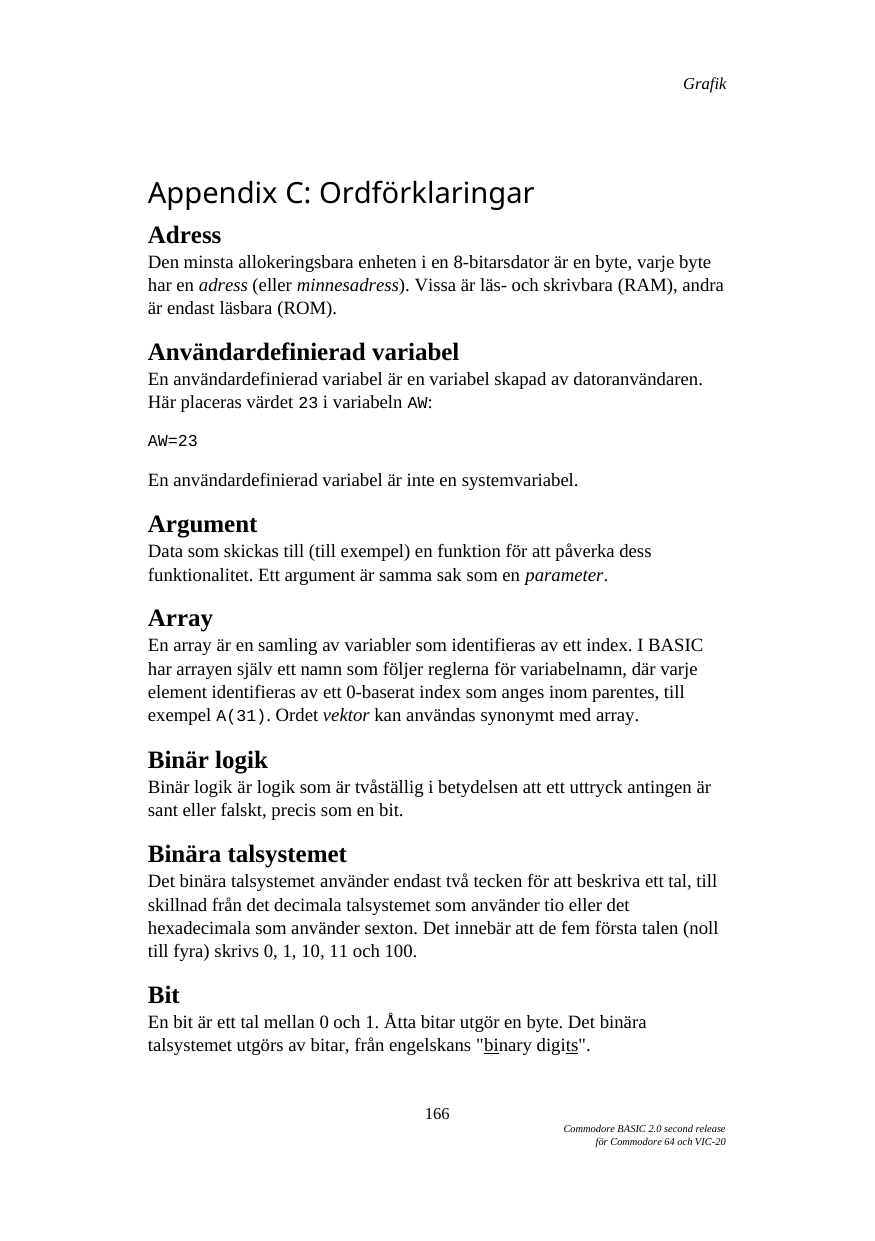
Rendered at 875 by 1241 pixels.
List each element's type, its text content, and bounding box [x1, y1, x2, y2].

subtitle Adress [148, 220, 726, 248]
text AW=23 [148, 432, 726, 451]
subtitle Argument [148, 509, 726, 538]
text En användardefinierad variabel är en variabel skapad av datoranvändaren. Här placeras värdet 23 i variabeln AW: [148, 368, 726, 414]
text Den minsta allokeringsbara enheten i en 8-bitarsdator är en byte, varje byte har en adress (eller minnesadress). Vissa är läs- och skrivbara (RAM), andra är endast läsbara (ROM). [148, 251, 726, 319]
text Binär logik är logik som är tvåställig i betydelsen att ett uttryck antingen är sant eller falskt, precis som en bit. [148, 776, 726, 821]
text En användardefinierad variabel är inte en systemvariabel. [148, 469, 726, 491]
text Data som skickas till (till exempel) en funktion för att påverka dess funktionalitet. Ett argument är samma sak som en parameter. [148, 540, 726, 585]
text En bit är ett tal mellan 0 och 1. Åtta bitar utgör en byte. Det binära talsystemet utgörs av bitar, från engelskans "binary digits". [148, 1011, 726, 1056]
subtitle Bit [148, 980, 726, 1008]
subtitle Användardefinierad variabel [148, 337, 726, 366]
subtitle Appendix C: Ordförklaringar [148, 173, 726, 212]
text Det binära talsystemet använder endast två tecken för att beskriva ett tal, till skillnad från det decimala talsystemet som använder tio eller det hexadecimala som använder sexton. Det innebär att de fem första talen (noll till fyra) skrivs 0, 1, 10, 11 och 100. [148, 870, 726, 961]
subtitle Array [148, 603, 726, 632]
subtitle Binär logik [148, 745, 726, 774]
text En array är en samling av variabler som identifieras av ett index. I BASIC har arrayen själv ett namn som följer reglerna för variabelnamn, där varje element identifieras av ett 0-baserat index som anges inom parentes, till exempel A(31). Ordet vektor kan användas synonymt med array. [148, 634, 726, 727]
subtitle Binära talsystemet [148, 839, 726, 868]
